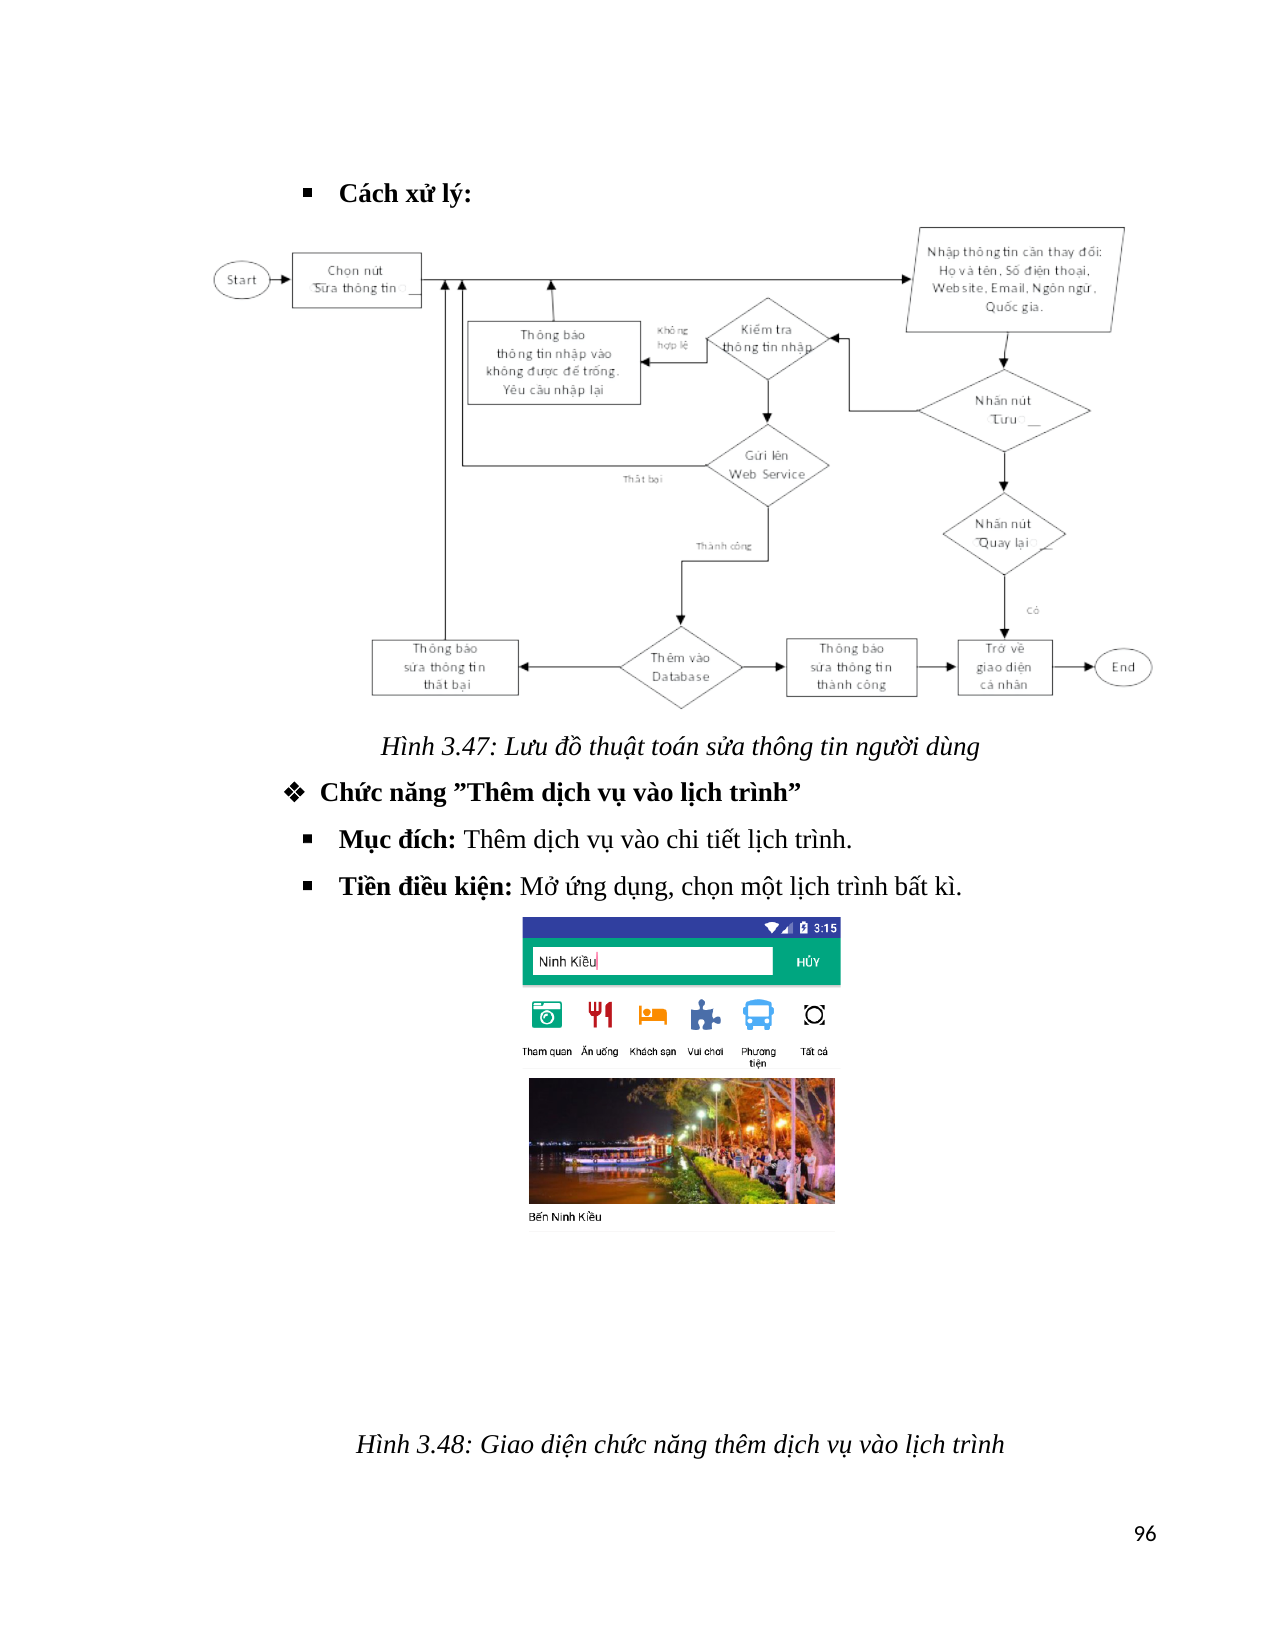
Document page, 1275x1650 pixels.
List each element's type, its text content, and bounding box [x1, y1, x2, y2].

list Cách xử lý: [301, 177, 1156, 208]
list Tiền điều kiện: Mở ứng dụng, chọn một lịch trình bất kì. [301, 870, 1156, 901]
list Mục đích: Thêm dịch vụ vào chi tiết lịch trình. [301, 823, 1156, 854]
picture [522, 917, 841, 1414]
list Chức năng ”Thêm dịch vụ vào lịch trình” [282, 776, 1156, 808]
text Hình 3.48: Giao diện chức năng thêm dịch vụ vào lịch trình [207, 1428, 1156, 1459]
text Hình 3.47: Lưu đồ thuật toán sửa thông tin người dùng [207, 730, 1156, 761]
